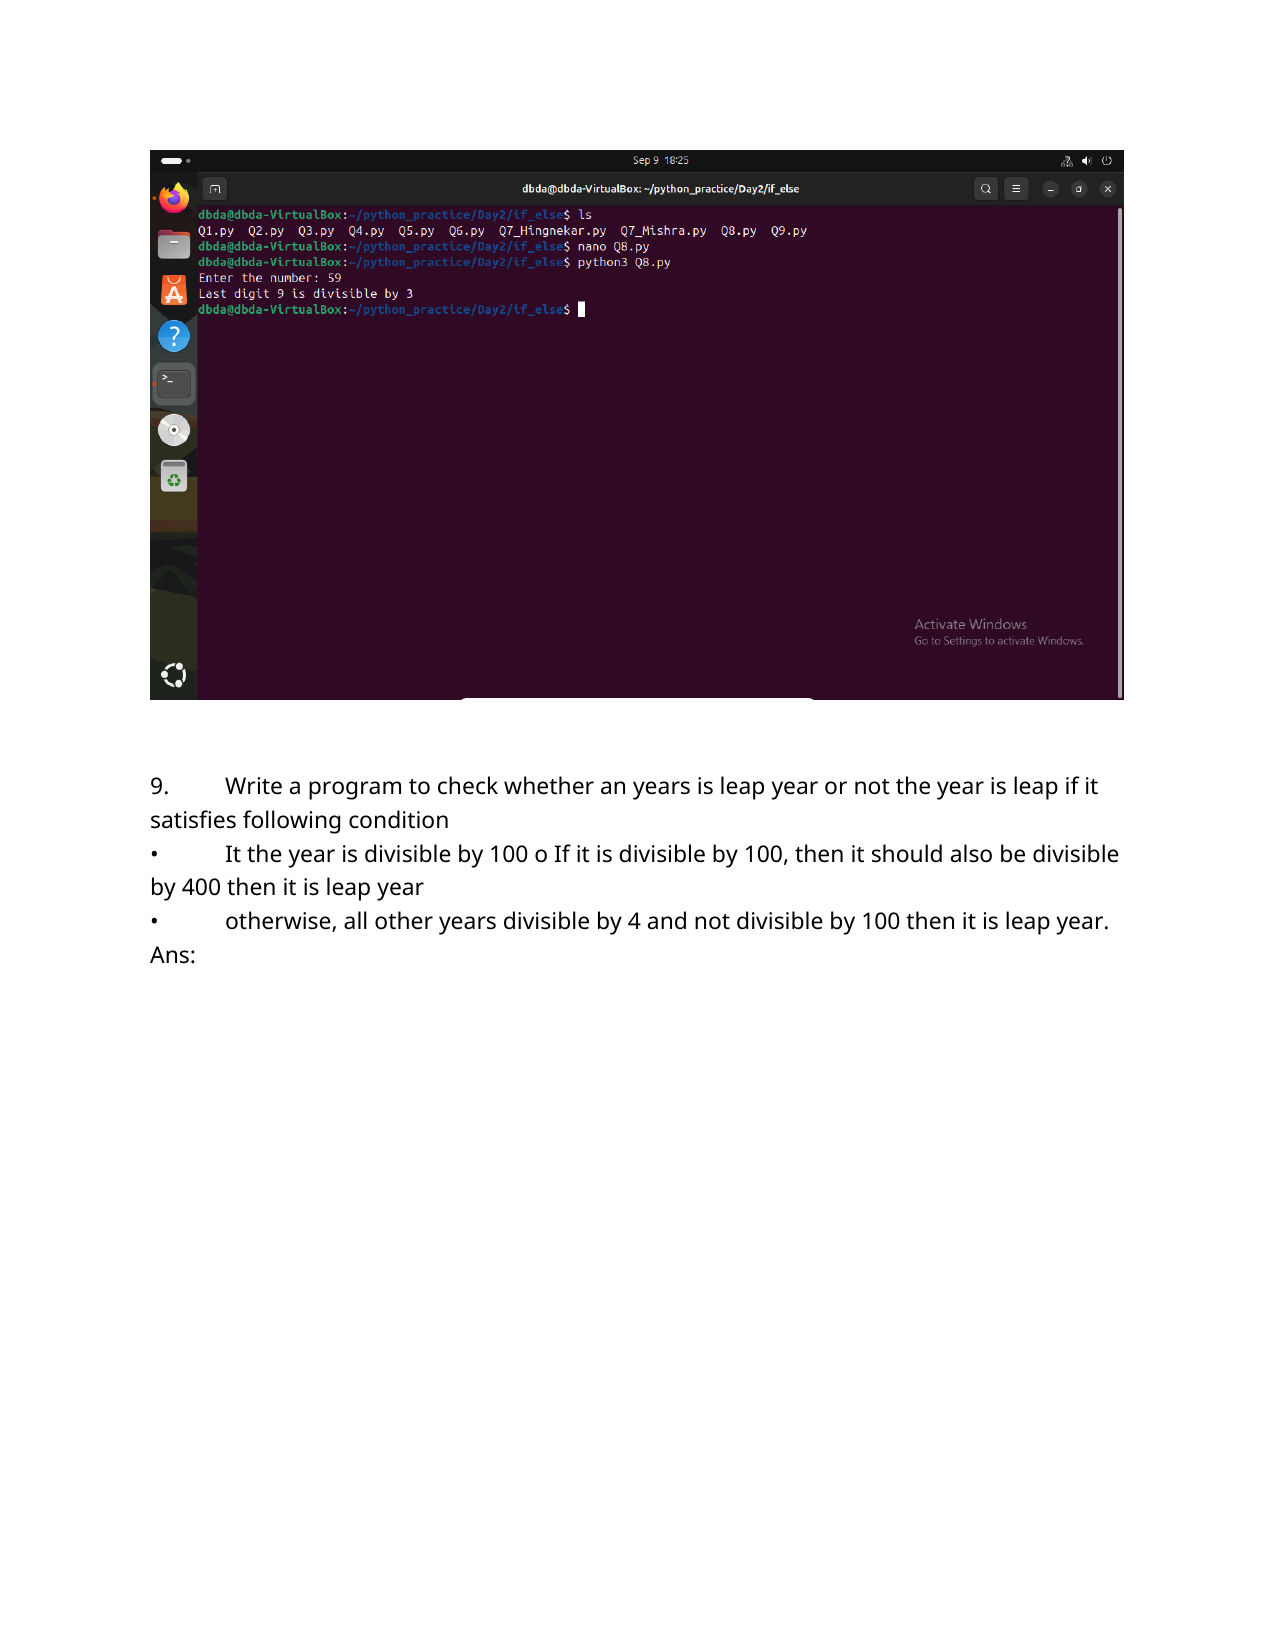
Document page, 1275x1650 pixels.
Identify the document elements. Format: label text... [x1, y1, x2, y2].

text • It the year is divisible by 100 o If it is divisible by 100, then it should also be divisible by 400 then it is leap year [150, 837, 1125, 902]
text • otherwise, all other years divisible by 4 and not divisible by 100 then it is leap year. [150, 905, 1125, 936]
picture [150, 150, 1124, 700]
text 9. Write a program to check whether an years is leap year or not the year is leap if it satisfies following condition [150, 770, 1125, 835]
text Ans: [150, 939, 1125, 970]
